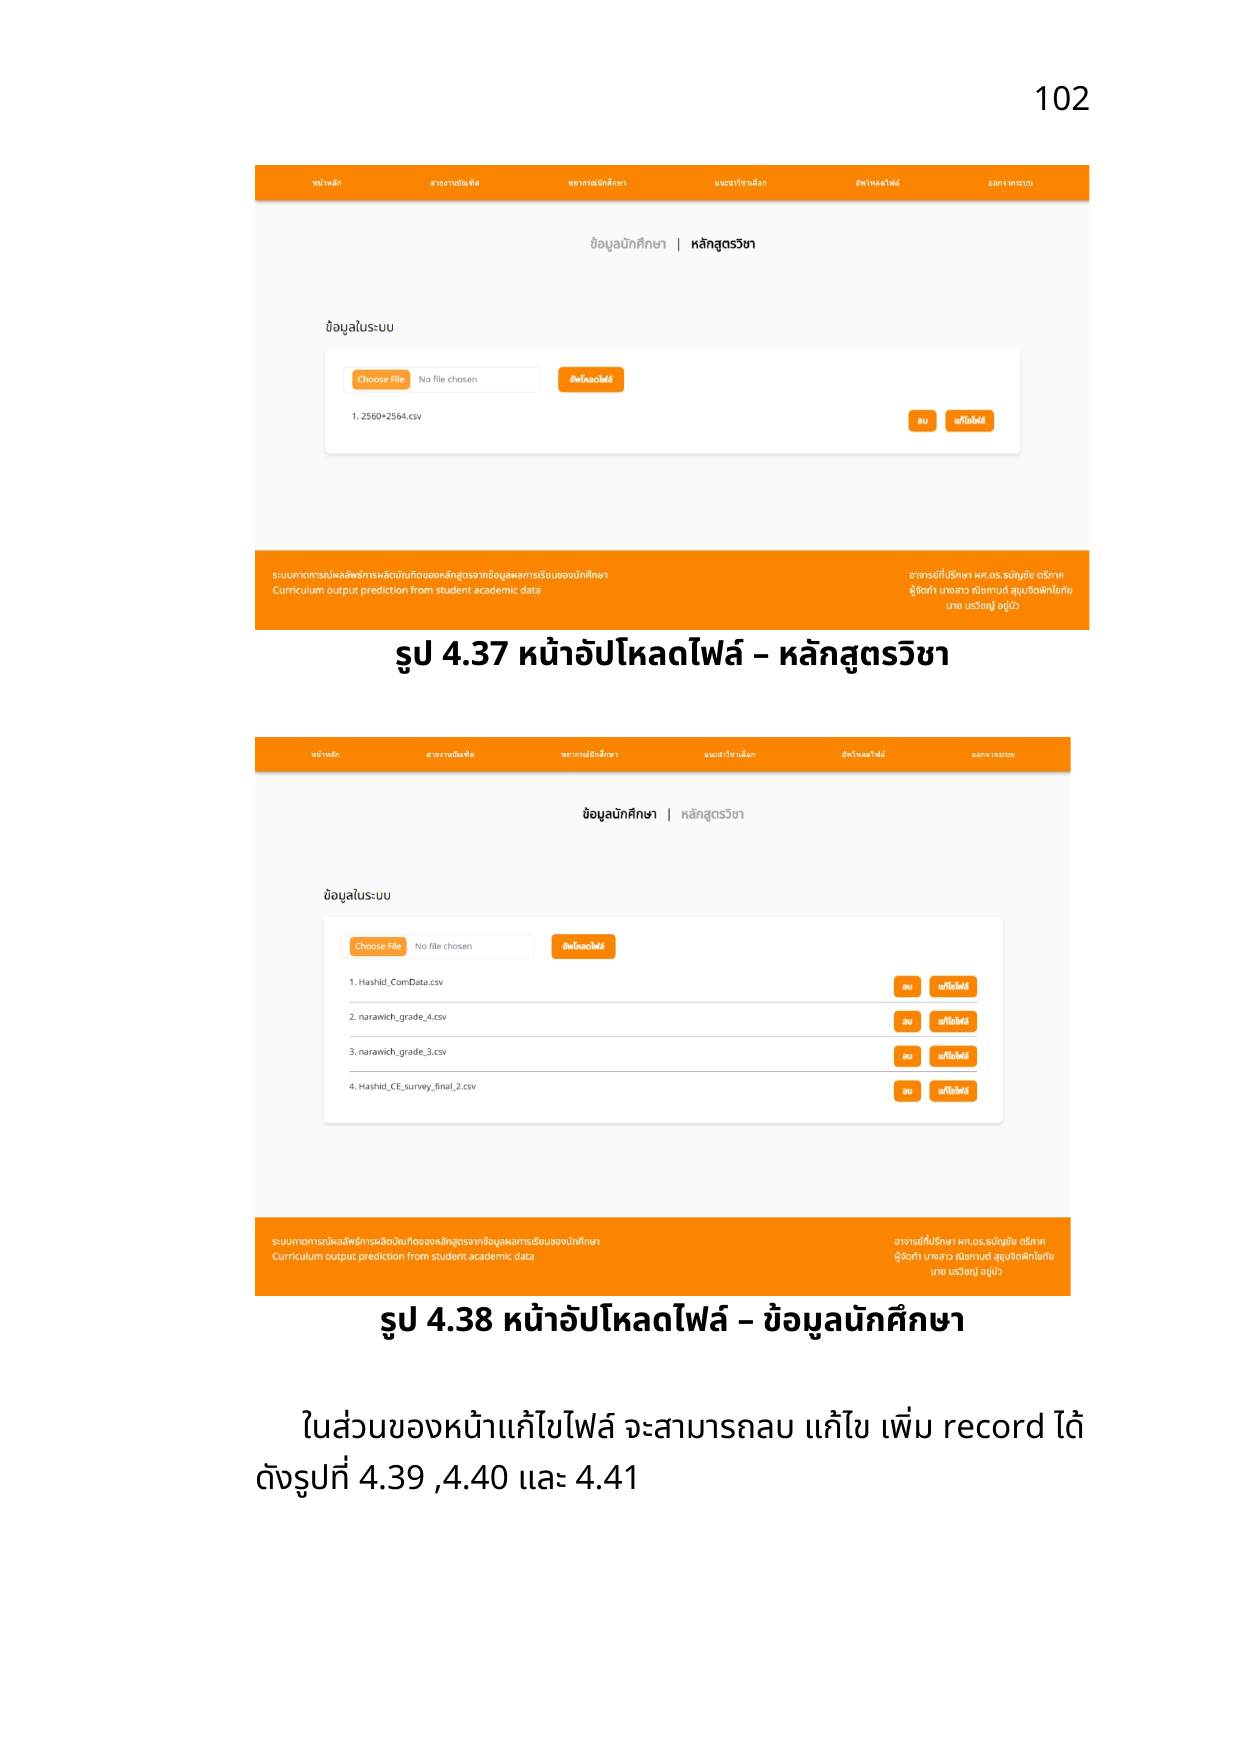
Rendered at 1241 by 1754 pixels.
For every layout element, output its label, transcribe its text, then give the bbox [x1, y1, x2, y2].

picture [255, 737, 1071, 1296]
text ในส่วนของหน้าแก้ไขไฟล์ จะสามารถลบ แก้ไข เพิ่ม record ได้ ดังรูปที่ 4.39 ,4.40 และ 4.41 [255, 1403, 1090, 1504]
picture [255, 165, 1090, 630]
text รูป 4.38 หน้าอัปโหลดไฟล์ – ข้อมูลนักศึกษา [255, 1296, 1090, 1346]
text รูป 4.37 หน้าอัปโหลดไฟล์ – หลักสูตรวิชา [255, 630, 1090, 681]
